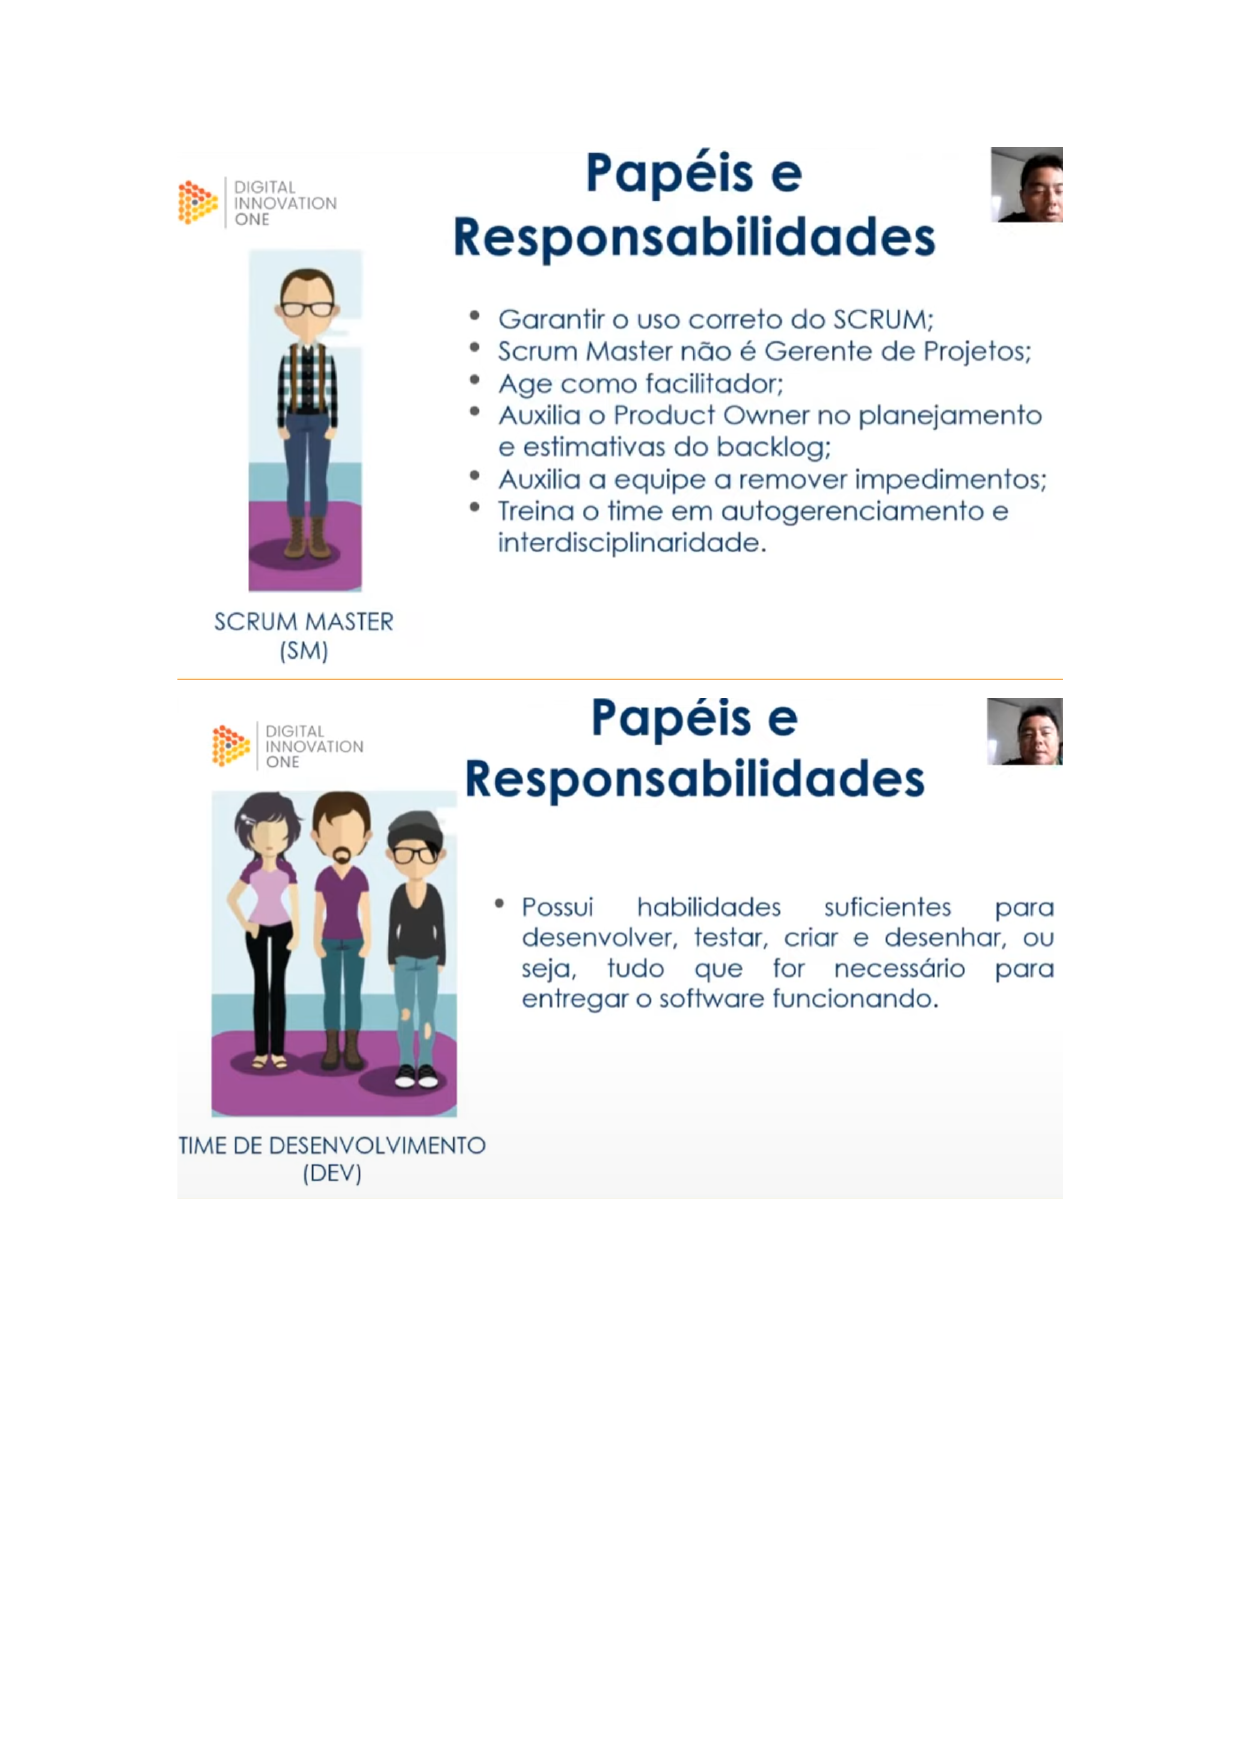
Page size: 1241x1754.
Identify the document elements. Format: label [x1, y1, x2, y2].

picture [177, 698, 1063, 1199]
picture [177, 147, 1063, 680]
